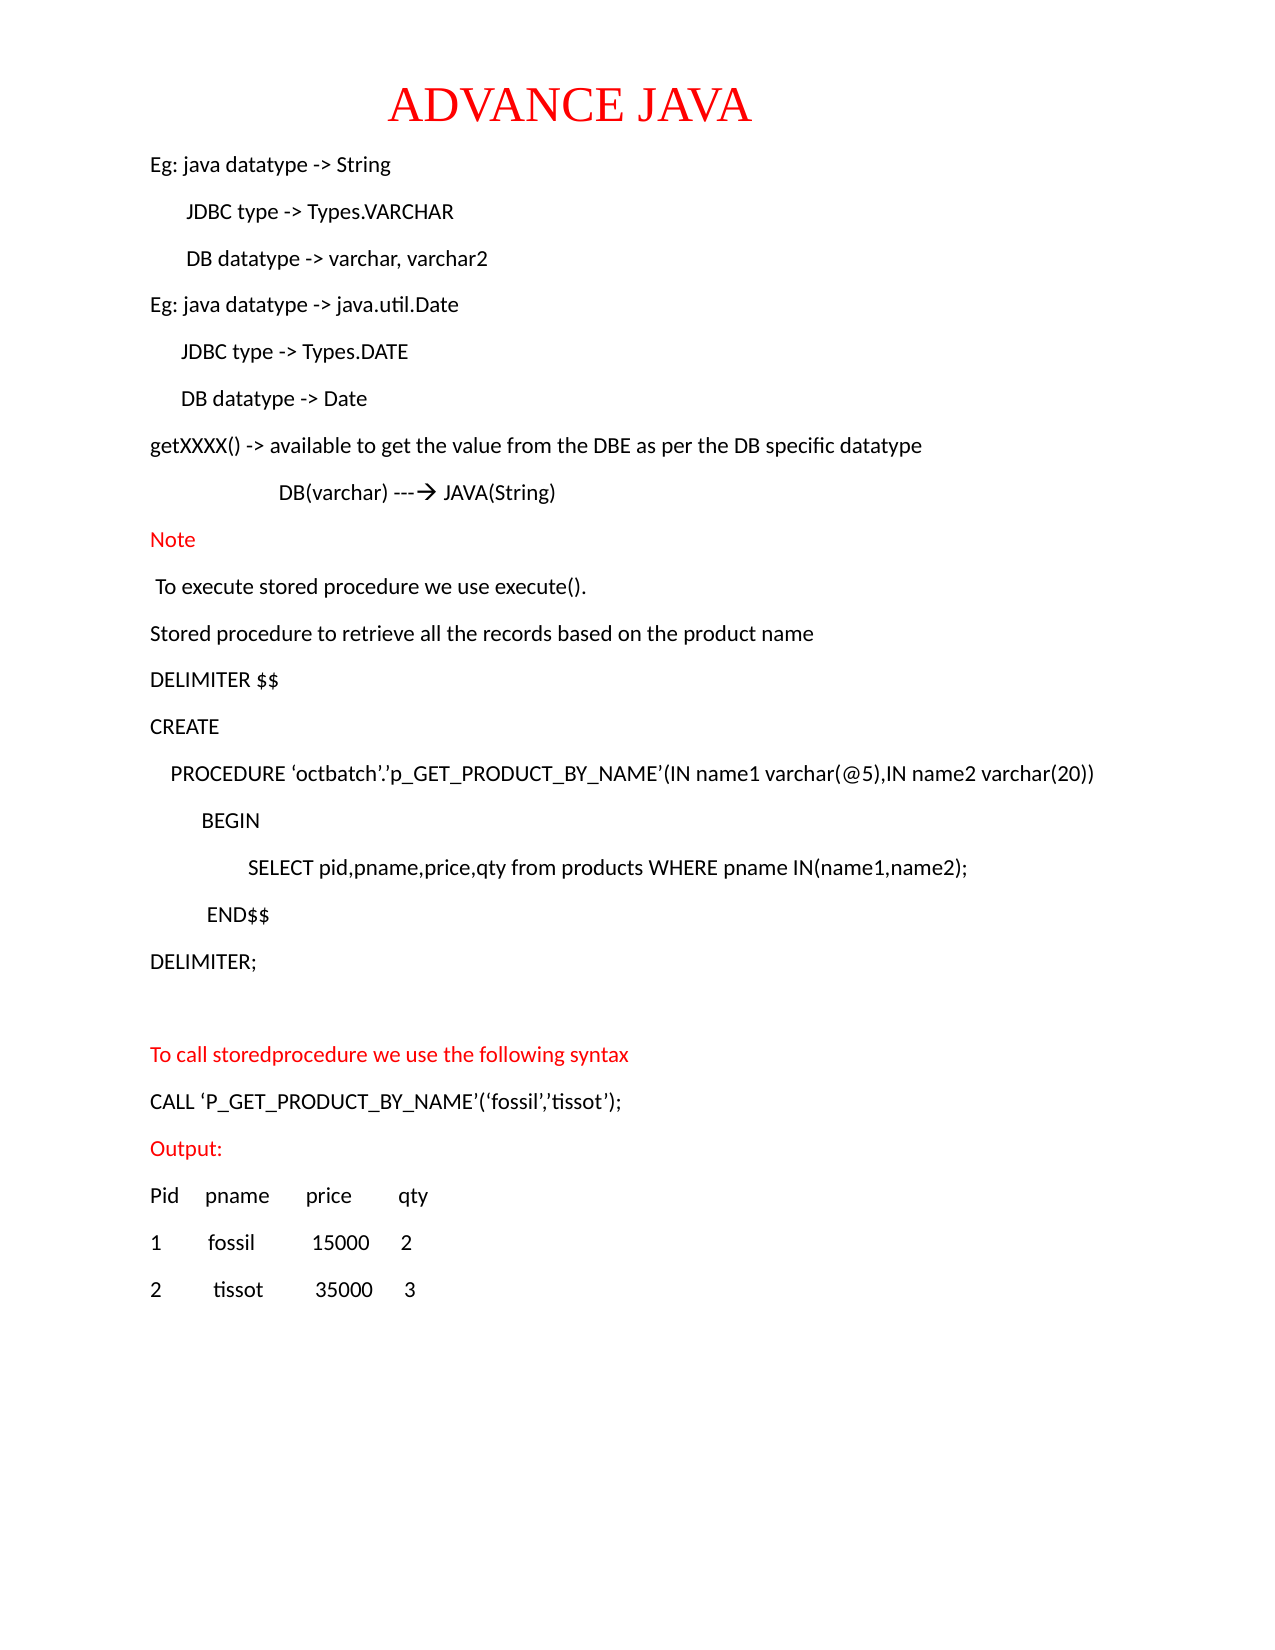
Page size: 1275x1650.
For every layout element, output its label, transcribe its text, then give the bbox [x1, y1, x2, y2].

text 1 fossil 15000 2 [150, 1228, 1125, 1256]
text Note [150, 525, 1125, 553]
text Eg: java datatype -> String [150, 150, 1125, 178]
text 2 tissot 35000 3 [150, 1275, 1125, 1303]
text Output: [150, 1134, 1125, 1162]
text To call storedprocedure we use the following syntax [150, 1041, 1125, 1069]
text Pid pname price qty [150, 1181, 1125, 1209]
text PROCEDURE ‘octbatch’.’p_GET_PRODUCT_BY_NAME’(IN name1 varchar(@5),IN name2 varchar(20)) [150, 759, 1125, 787]
text DELIMITER; [150, 947, 1125, 975]
text To execute stored procedure we use execute(). [150, 572, 1125, 600]
text JDBC type -> Types.VARCHAR [150, 197, 1125, 225]
text DELIMITER $$ [150, 666, 1125, 694]
text SELECT pid,pname,price,qty from products WHERE pname IN(name1,name2); [150, 853, 1125, 881]
text CREATE [150, 712, 1125, 741]
text END$$ [150, 900, 1125, 928]
text Stored procedure to retrieve all the records based on the product name [150, 619, 1125, 647]
text BEGIN [150, 806, 1125, 834]
text Eg: java datatype -> java.util.Date [150, 291, 1125, 319]
text DB datatype -> Date [150, 384, 1125, 412]
text getXXXX() -> available to get the value from the DBE as per the DB specific datatype [150, 431, 1125, 459]
text CALL ‘P_GET_PRODUCT_BY_NAME’(‘fossil’,’tissot’); [150, 1087, 1125, 1116]
text DB datatype -> varchar, varchar2 [150, 244, 1125, 272]
text JDBC type -> Types.DATE [150, 337, 1125, 366]
text DB(varchar) --- JAVA(String) [150, 478, 1125, 506]
